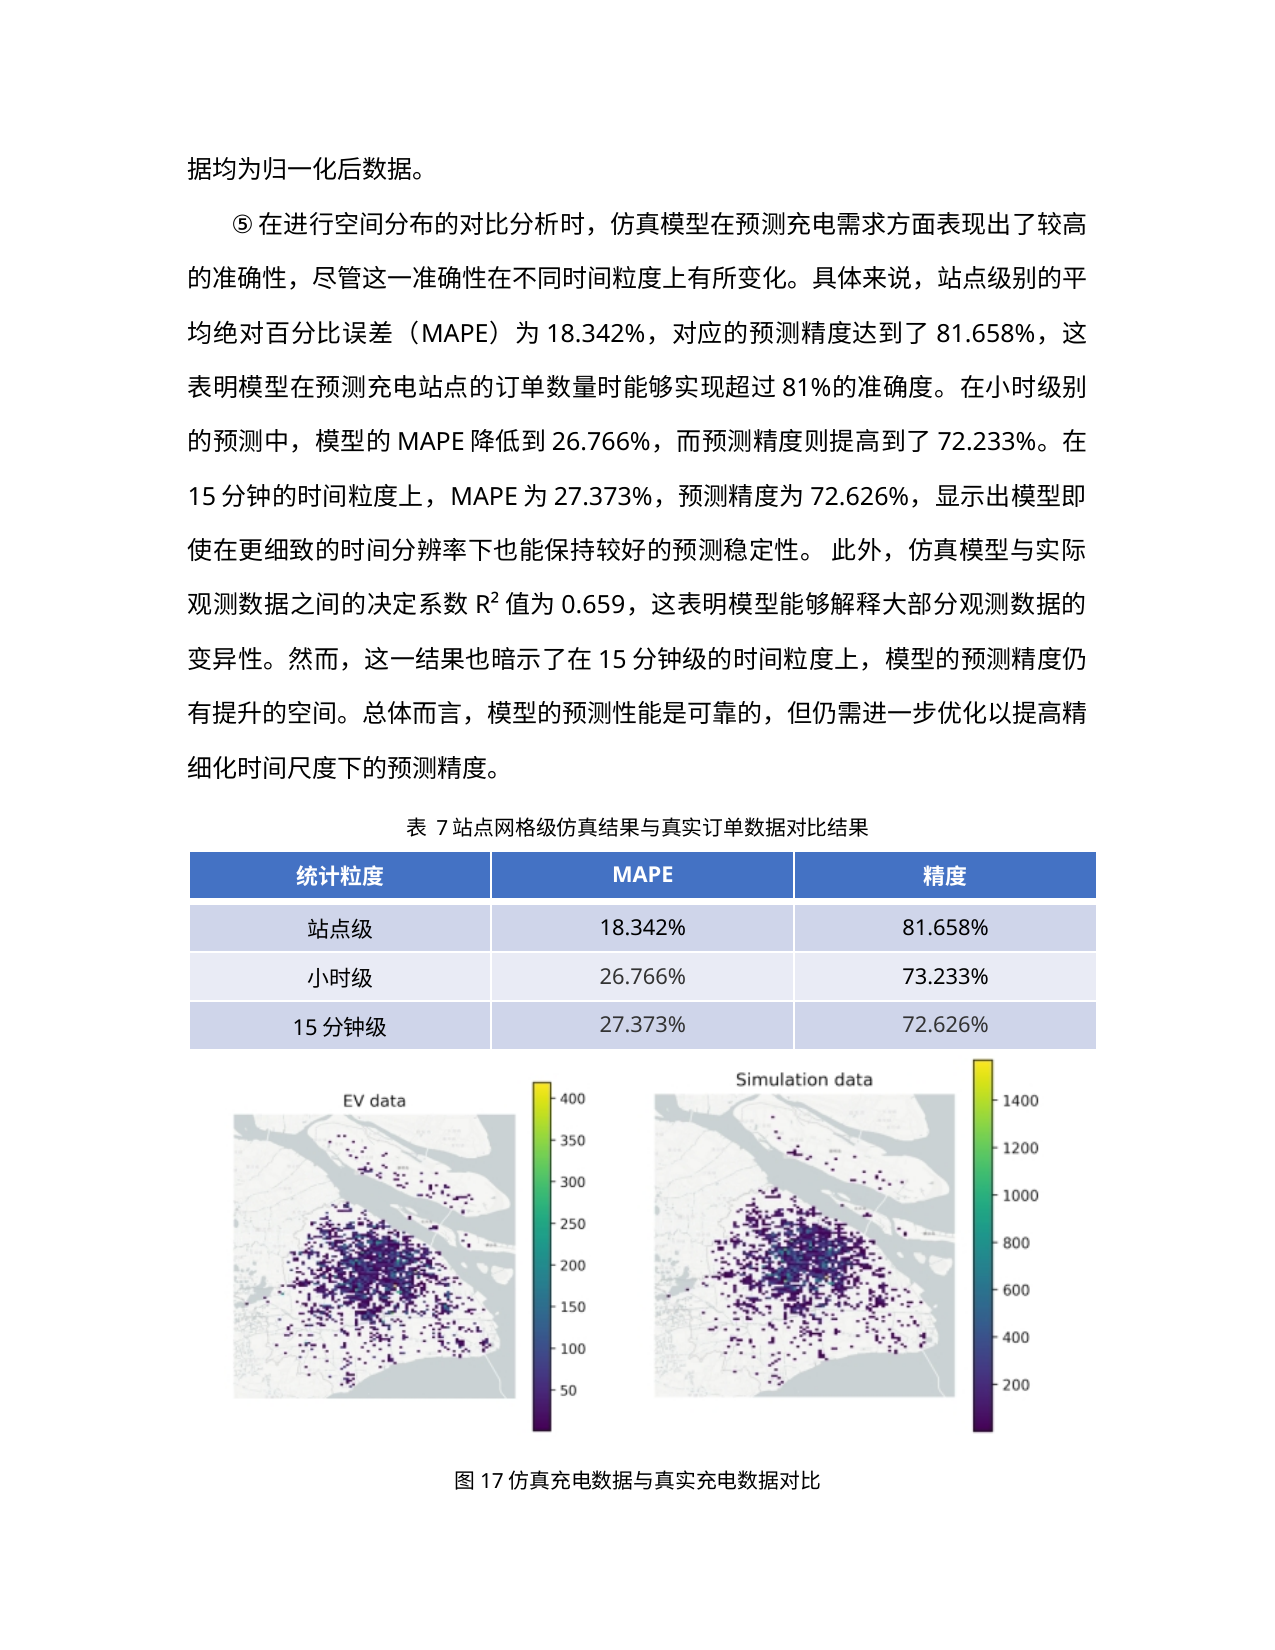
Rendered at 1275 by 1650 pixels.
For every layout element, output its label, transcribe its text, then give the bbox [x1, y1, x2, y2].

table_cell 81.658% [795, 905, 1096, 951]
table_header 精度 [795, 852, 1096, 898]
table_cell 18.342% [492, 905, 793, 951]
picture [224, 1050, 1051, 1442]
table_cell 15分钟级 [190, 1002, 490, 1049]
table_header MAPE [492, 852, 793, 898]
table_cell 26.766% [492, 953, 793, 1000]
table_header 统计粒度 [190, 852, 490, 898]
text 表 7 站点网格级仿真结果与真实订单数据对比结果 [187, 811, 1087, 841]
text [187, 150, 1087, 186]
table_cell 72.626% [795, 1002, 1096, 1049]
table_cell 小时级 [190, 953, 490, 1000]
table_cell 73.233% [795, 953, 1096, 1000]
text ⑤在进行空间分布的对比分析时，仿真模型在预测充电需求方面表现出了较高的准确性，尽管这一准确性在不同时间粒度上有所变化。具体来说，站点级别的平均绝对百分比误差（MAPE）为18.342%，对应的预测精度达到了81.658%，这表明模型在预测充电站点的订单数量时能够实现超过81%的准确度。在小时级别的预测中，模型的MAPE降低到26.766%，而预测精度则提高到了72.233%。在15分钟的时间粒度上，MAPE为27.373%，预测精度为72.626%，显示出模型即使在更细致的时间分辨率下也能保持较好的预测稳定性。 此外，仿真模型与实际观测数据之间的决定系数R²值为0.659，这表明模型能够解释大部分观测数据的变异性。然而，这一结果也暗示了在15分钟级的时间粒度上，模型的预测精度仍有提升的空间。总体而言，模型的预测性能是可靠的，但仍需进一步优化以提高精细化时间尺度下的预测精度。 [187, 204, 1087, 784]
table_cell 站点级 [190, 905, 490, 951]
table_cell 27.373% [492, 1002, 793, 1049]
